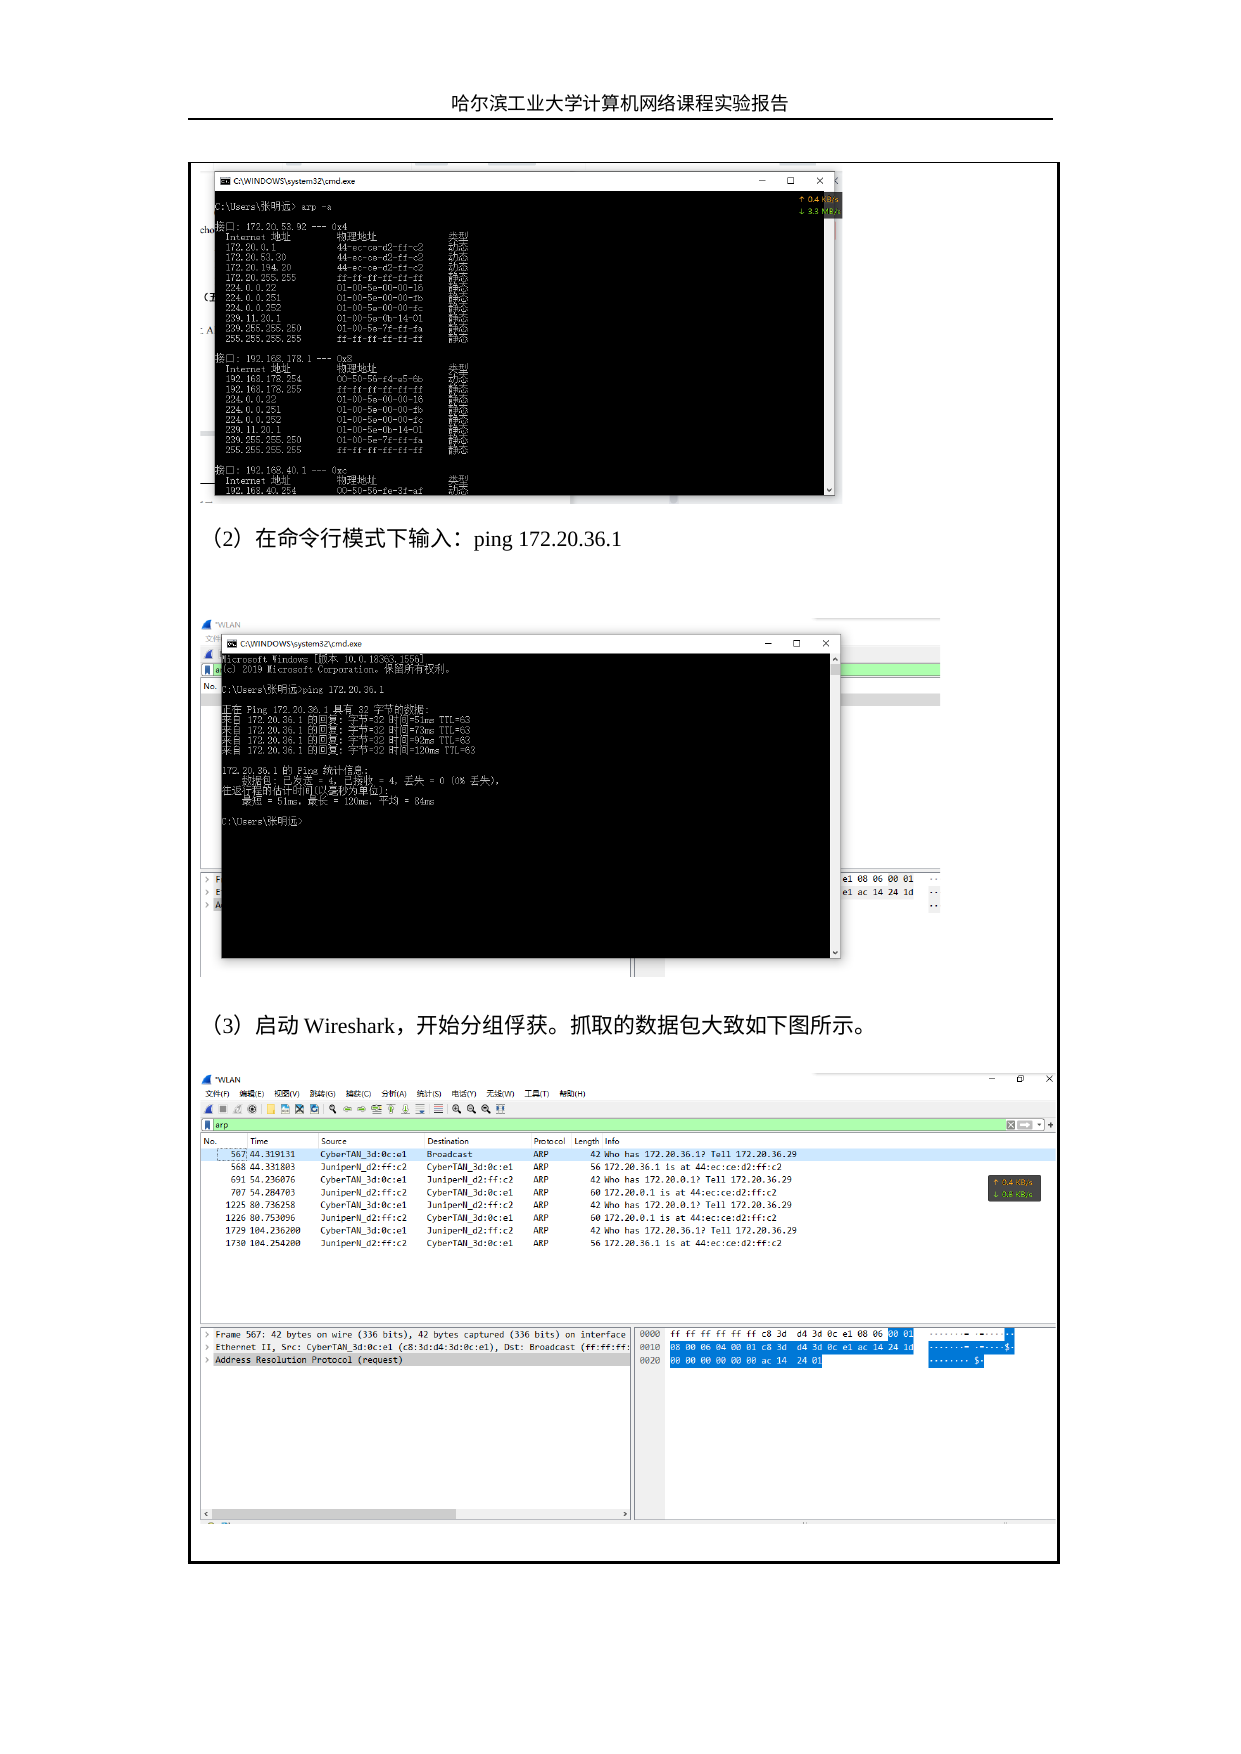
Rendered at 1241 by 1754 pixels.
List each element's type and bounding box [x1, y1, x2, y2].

picture [200, 163, 843, 504]
picture [200, 618, 940, 977]
picture [200, 1073, 1056, 1524]
table_cell [191, 163, 1057, 1561]
